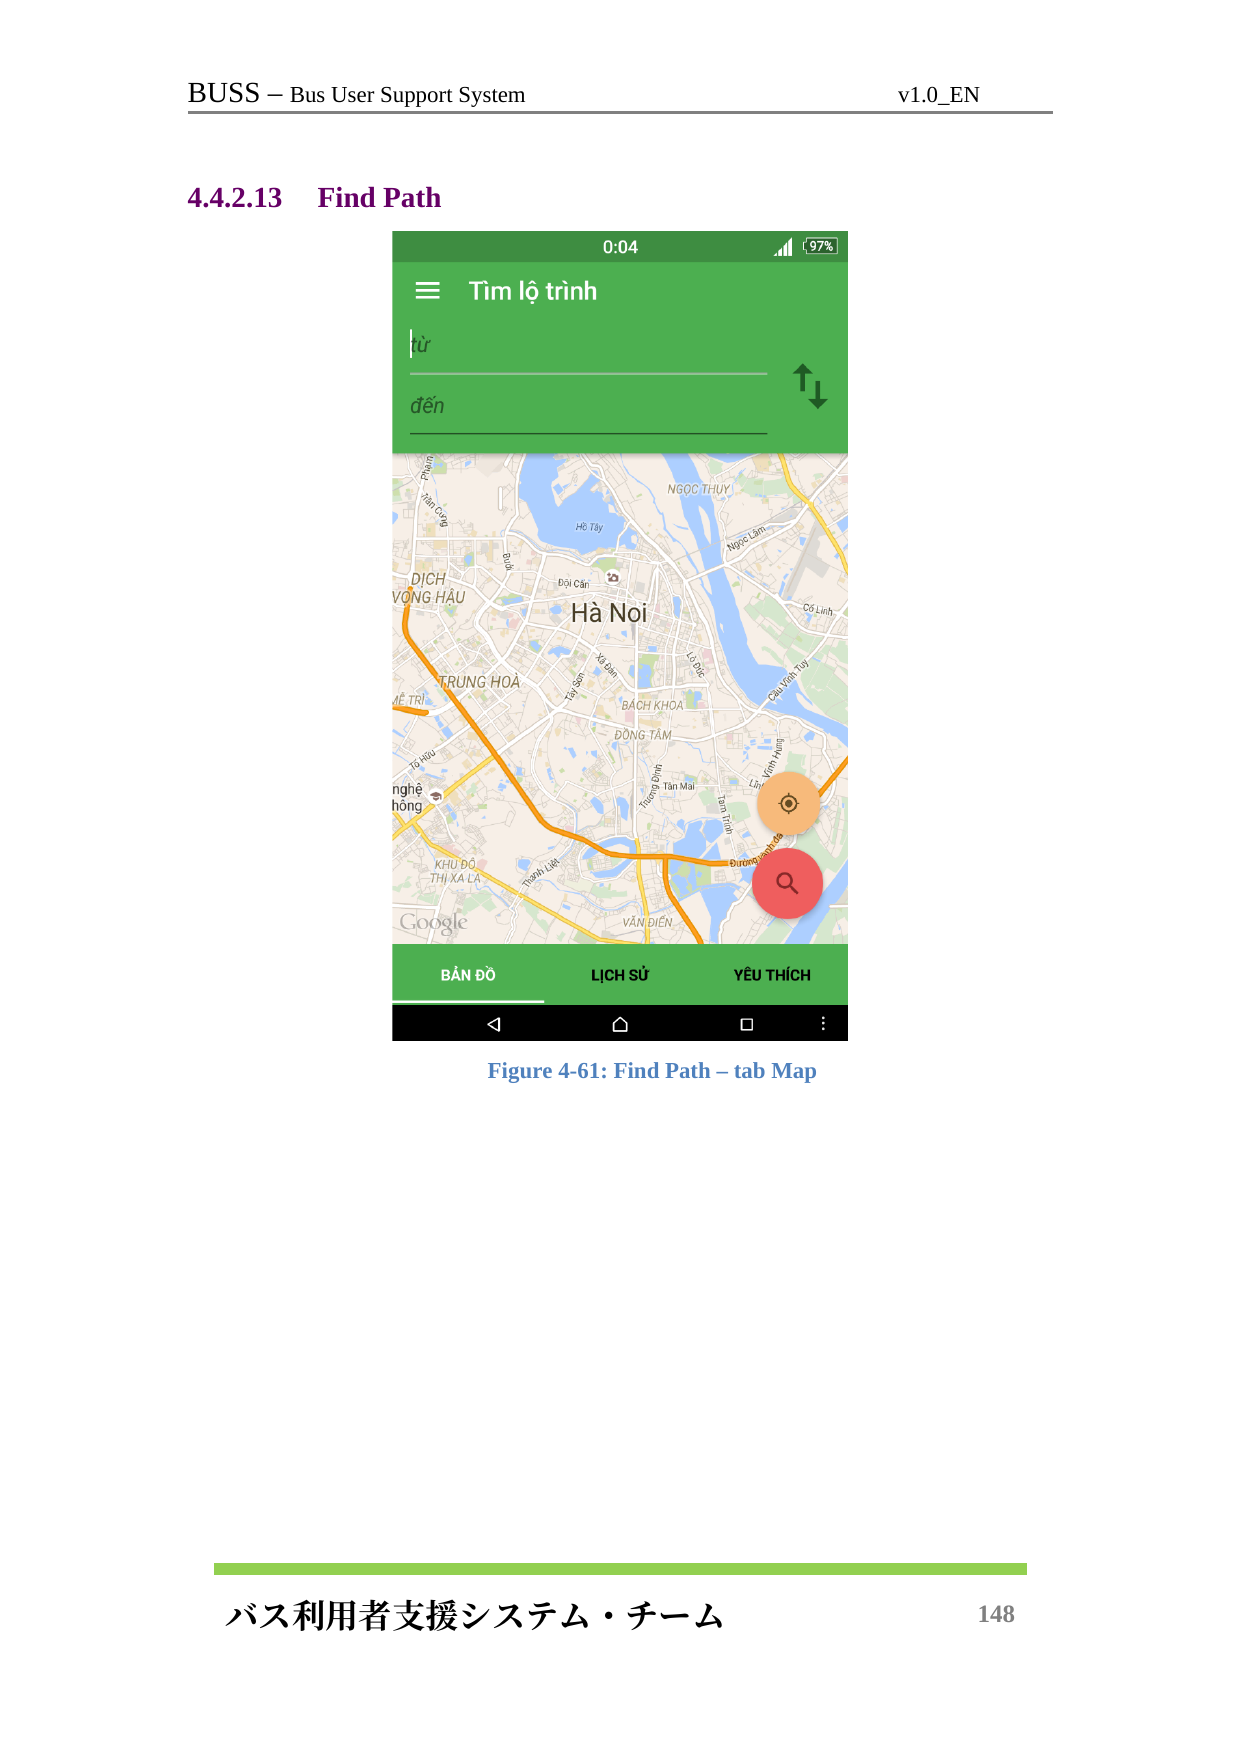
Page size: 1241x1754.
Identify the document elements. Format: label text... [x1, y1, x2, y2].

picture [392, 231, 848, 1041]
text Figure 4-61: Find Path – tab Map [187, 1057, 1053, 1084]
subtitle Find Path [187, 180, 1053, 213]
